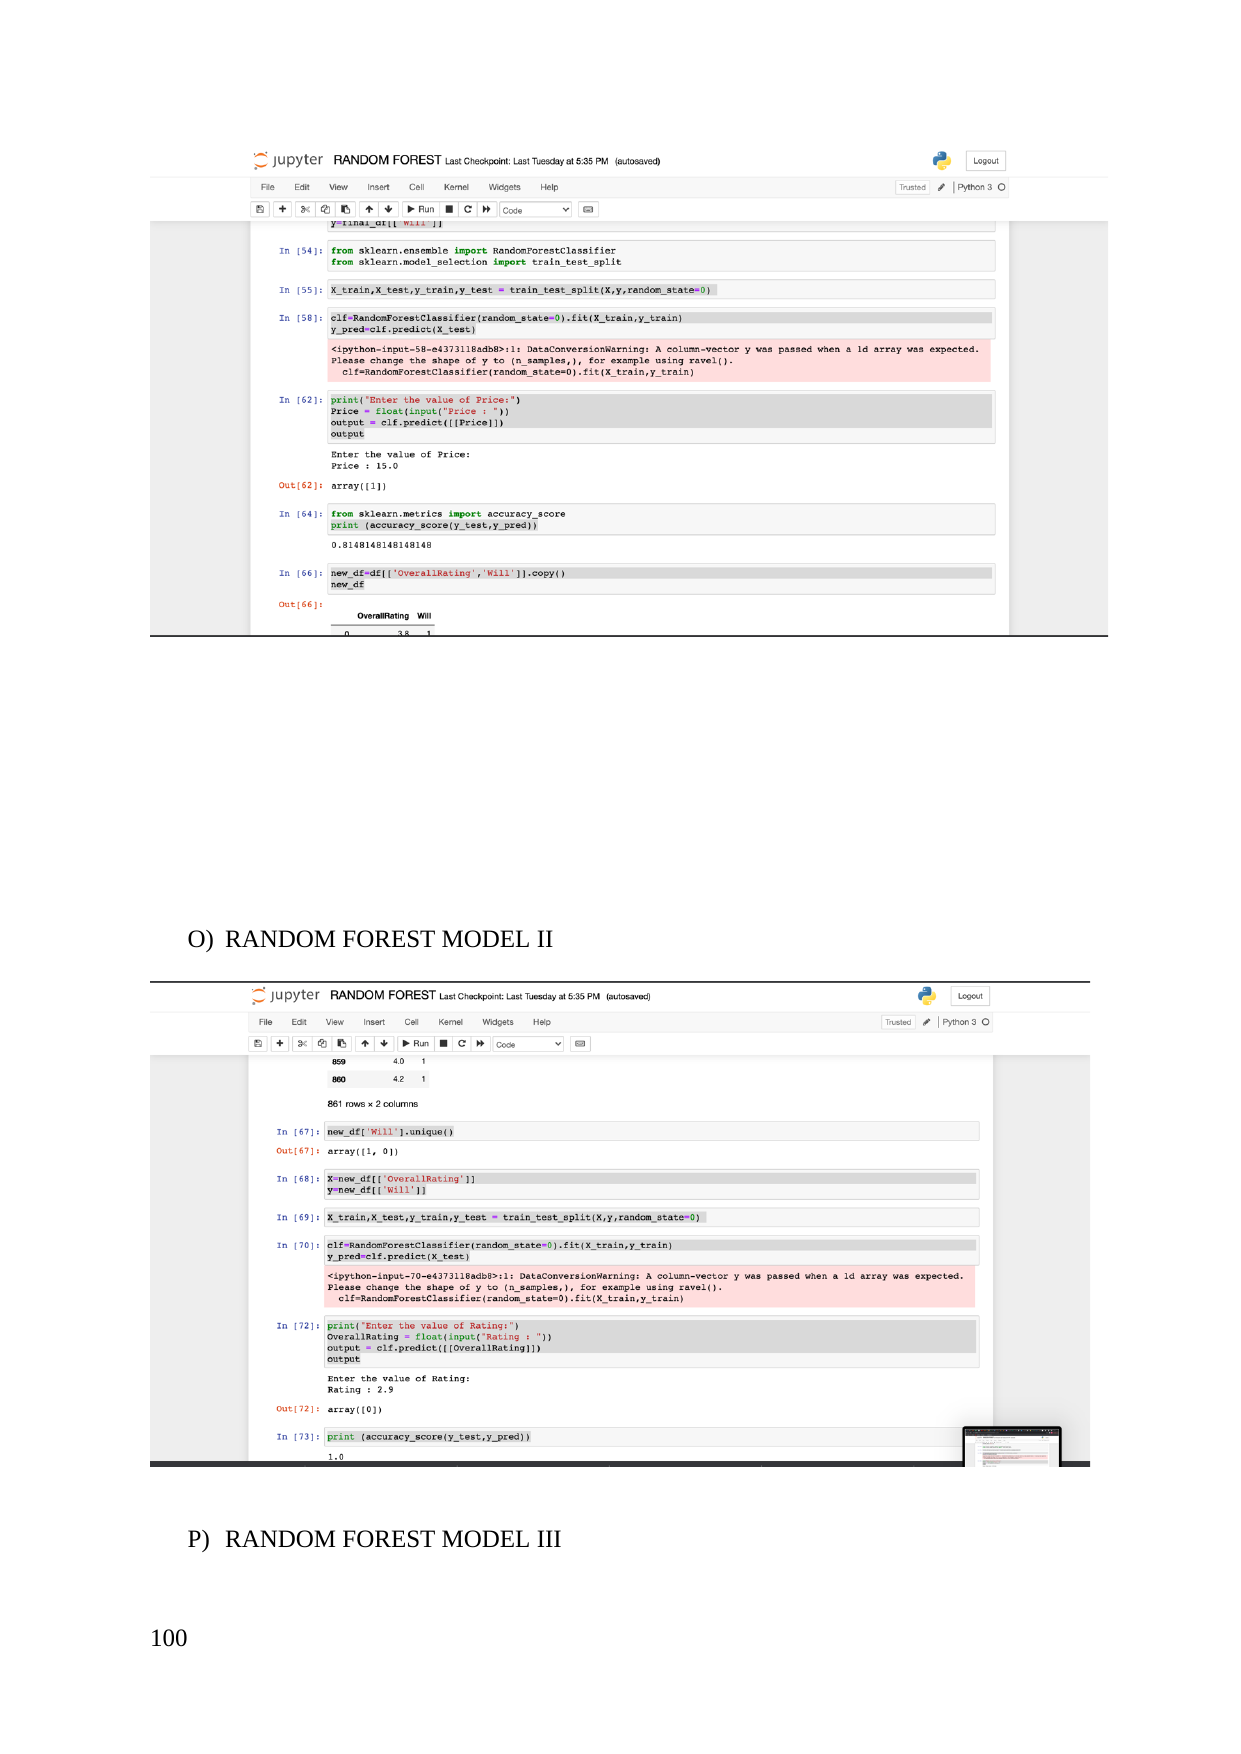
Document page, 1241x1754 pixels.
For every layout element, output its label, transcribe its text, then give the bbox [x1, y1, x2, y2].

list RANDOM FOREST MODEL II [187, 924, 1090, 953]
picture [150, 150, 1109, 637]
picture [150, 981, 1091, 1467]
list RANDOM FOREST MODEL III [187, 1524, 1090, 1553]
